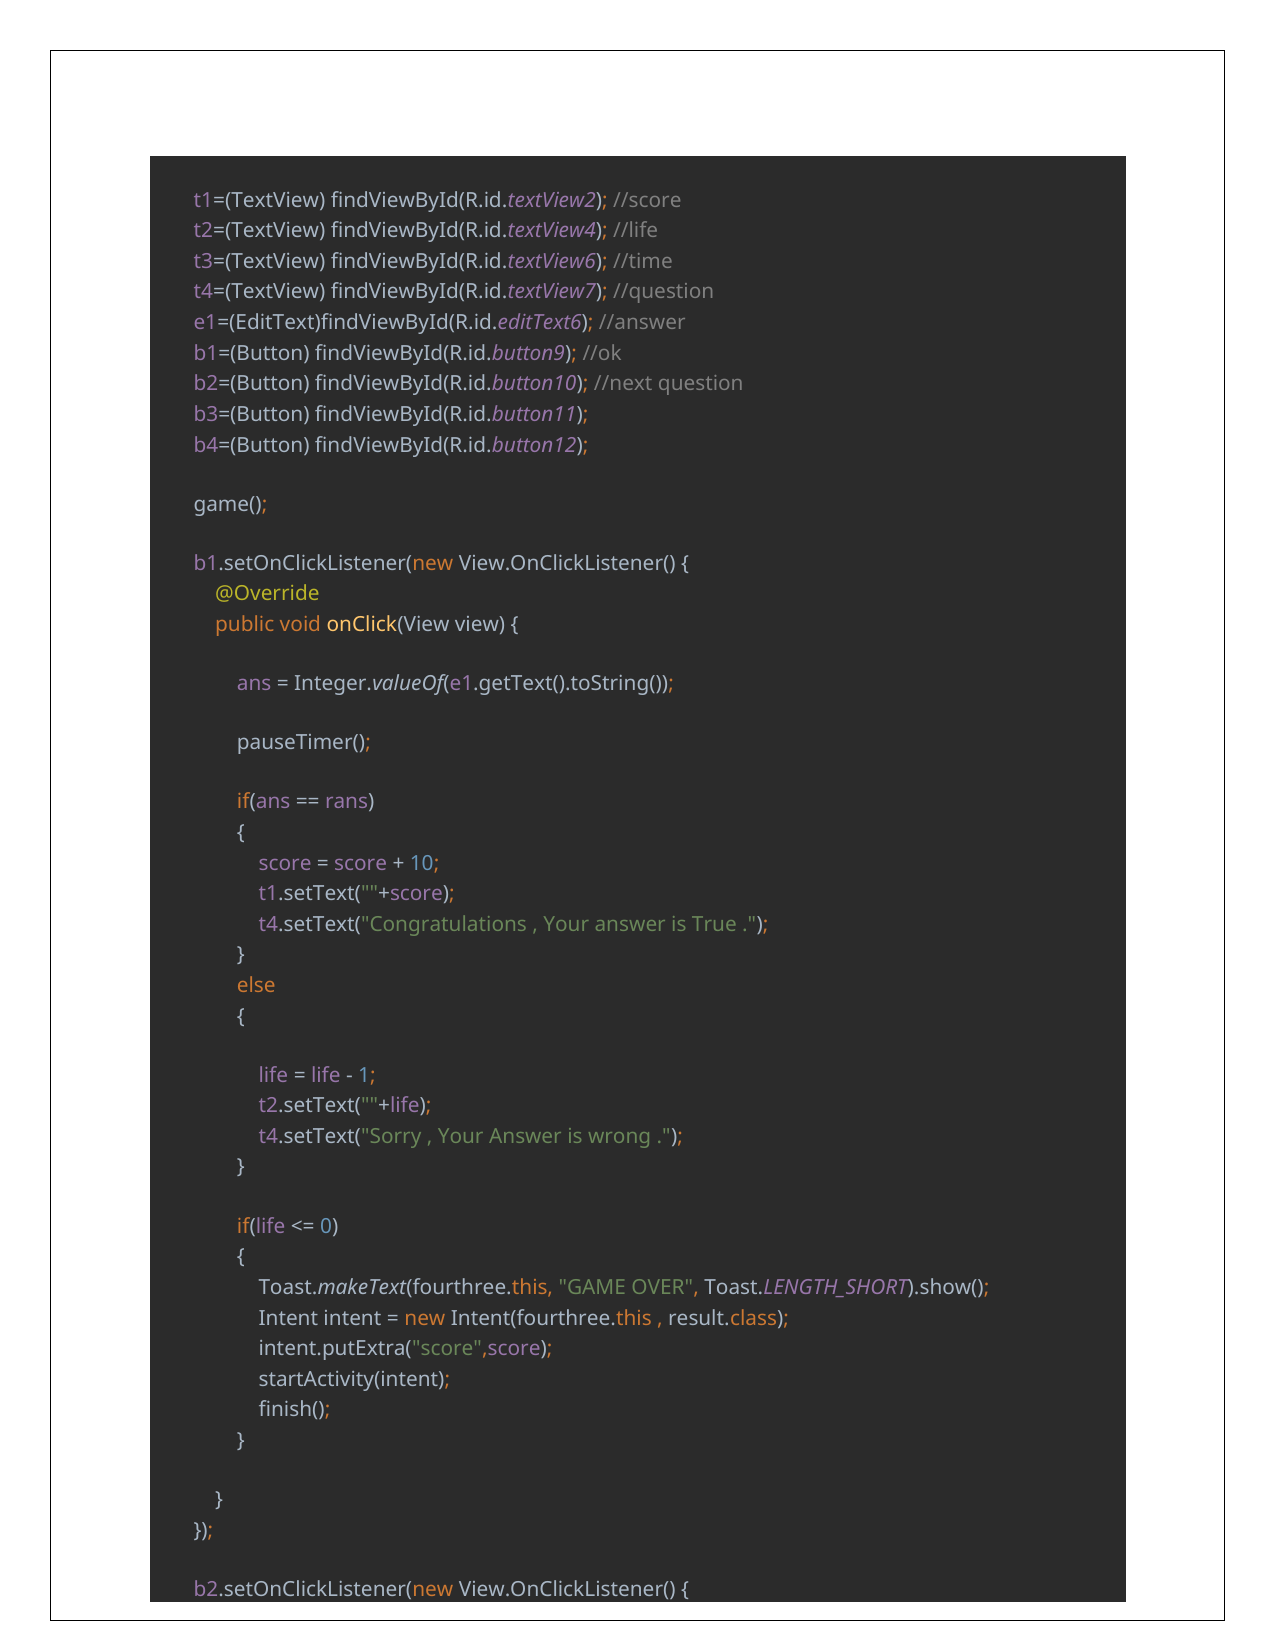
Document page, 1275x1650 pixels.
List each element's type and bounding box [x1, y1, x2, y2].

text [150, 156, 1126, 1602]
